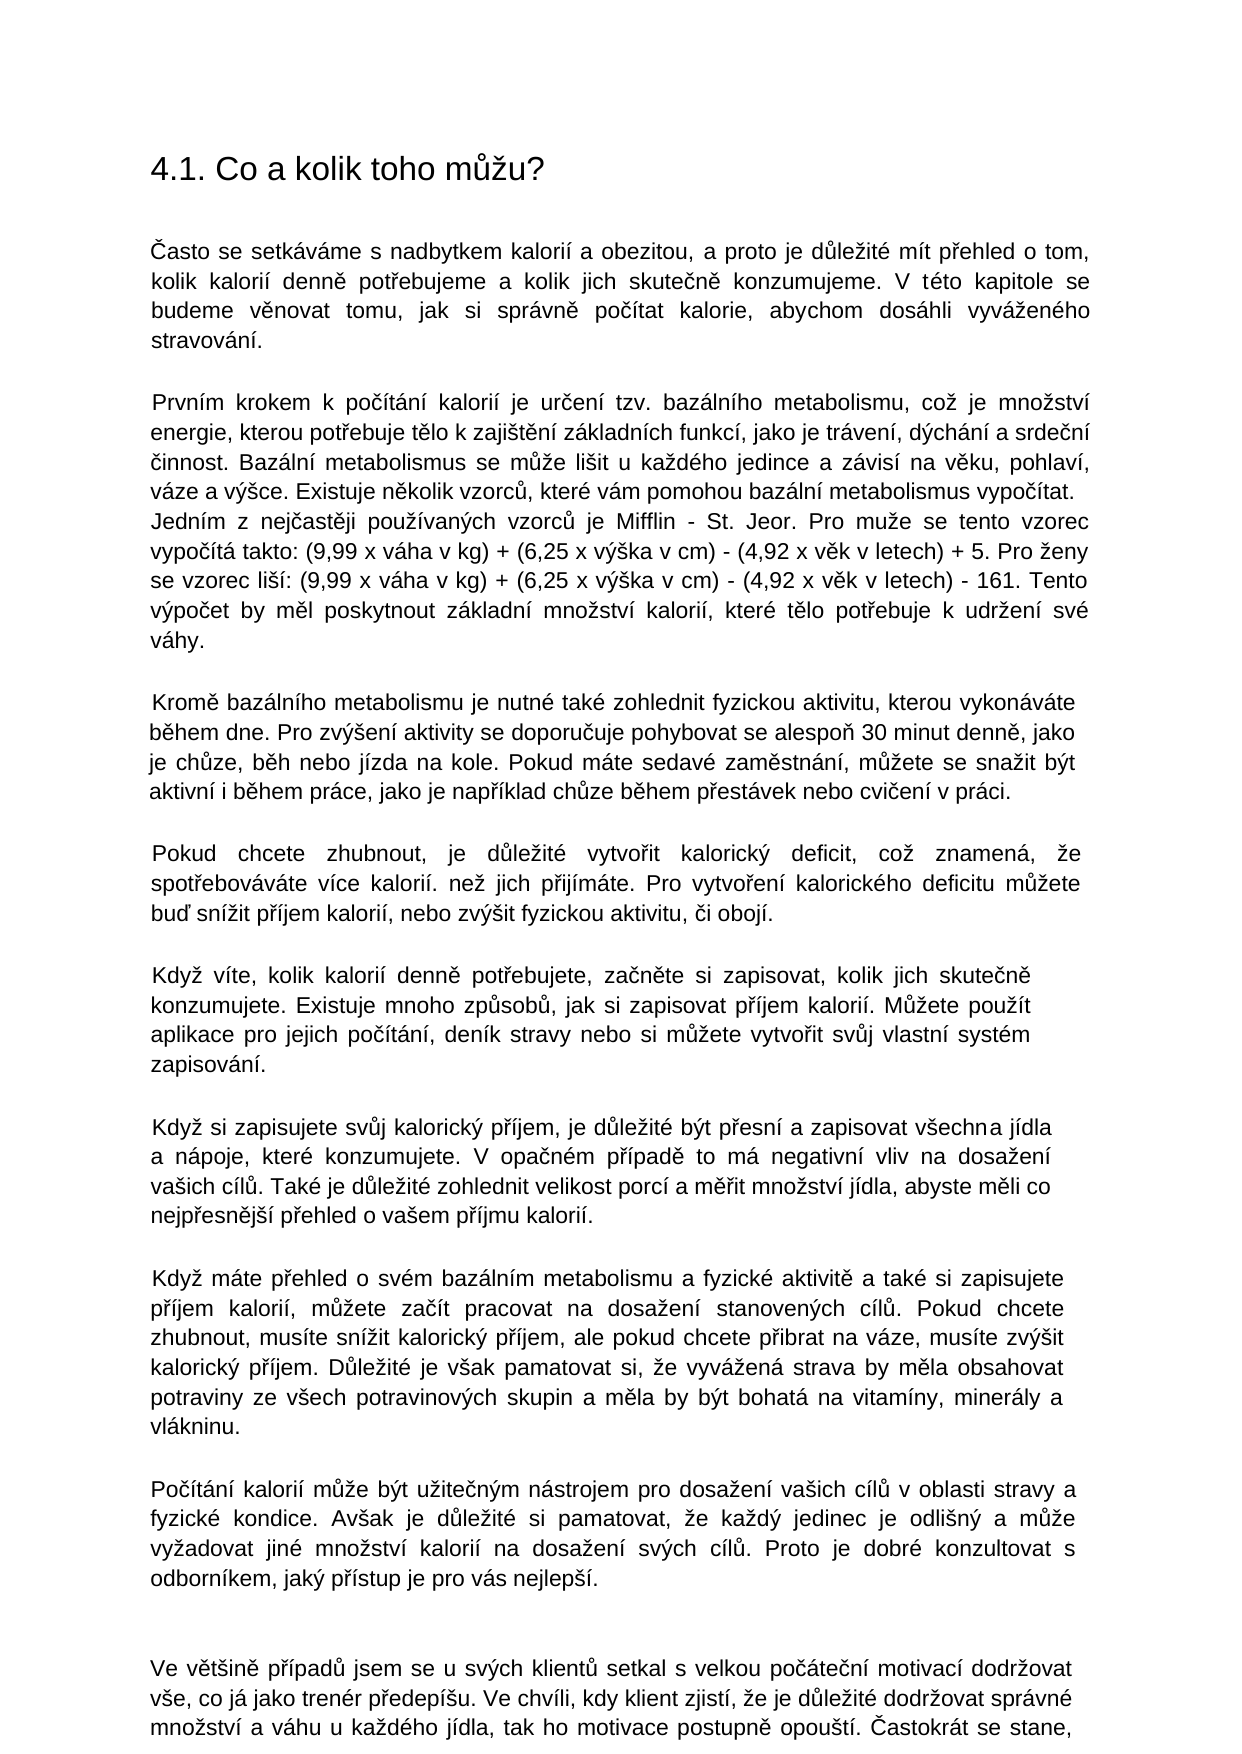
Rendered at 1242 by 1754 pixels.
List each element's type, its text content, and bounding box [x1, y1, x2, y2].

text Když máte přehled o svém bazálním metabolismu a fyzické aktivitě a také si zapisujete příjem kalorií, můžete začít pracovat na dosažení stanovených cílů. Pokud chcete zhubnout, musíte snížit kalorický příjem, ale pokud chcete přibrat na váze, musíte zvýšit kalorický příjem. Důležité je však pamatovat si, že vyvážená strava by měla obsahovat potraviny ze všech potravinových skupin a měla by být bohatá na vitamíny, minerály a vlákninu. [150, 1265, 1064, 1439]
text 4.1. Co a kolik toho můžu? [150, 149, 1096, 187]
text Když víte, kolik kalorií denně potřebujete, začněte si zapisovat, kolik jich skutečně konzumujete. Existuje mnoho způsobů, jak si zapisovat příjem kalorií. Můžete použít aplikace pro jejich počítání, deník stravy nebo si můžete vytvořit svůj vlastní systém zapisování. [150, 962, 1031, 1077]
text Pokud chcete zhubnout, je důležité vytvořit kalorický deficit, což znamená, že spotřebováváte více kalorií. než jich přijímáte. Pro vytvoření kalorického deficitu můžete buď snížit příjem kalorií, nebo zvýšit fyzickou aktivitu, či obojí. [151, 840, 1082, 926]
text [150, 1655, 1073, 1741]
text Často se setkáváme s nadbytkem kalorií a obezitou, a proto je důležité mít přehled o tom, kolik kalorií denně potřebujeme a kolik jich skutečně konzumujeme. V této kapitole se budeme věnovat tomu, jak si správně počítat kalorie, abychom dosáhli vyváženého stravování. [150, 238, 1090, 353]
text Počítání kalorií může být užitečným nástrojem pro dosažení vašich cílů v oblasti stravy a fyzické kondice. Avšak je důležité si pamatovat, že každý jedinec je odlišný a může vyžadovat jiné množství kalorií na dosažení svých cílů. Proto je dobré konzultovat s odborníkem, jaký přístup je pro vás nejlepší. [150, 1476, 1077, 1591]
text Jedním z nejčastěji používaných vzorců je Mifflin - St. Jeor. Pro muže se tento vzorec vypočítá takto: (9,99 x váha v kg) + (6,25 x výška v cm) - (4,92 x věk v letech) + 5. Pro ženy se vzorec liší: (9,99 x váha v kg) + (6,25 x výška v cm) - (4,92 x věk v letech) - 161. Tento výpočet by měl poskytnout základní množství kalorií, které tělo potřebuje k udržení své váhy. [150, 508, 1090, 653]
text Prvním krokem k počítání kalorií je určení tzv. bazálního metabolismu, což je množství energie, kterou potřebuje tělo k zajištění základních funkcí, jako je trávení, dýchání a srdeční činnost. Bazální metabolismus se může lišit u každého jedince a závisí na věku, pohlaví, váze a výšce. Existuje několik vzorců, které vám pomohou bazální metabolismus vypočítat. [150, 389, 1090, 505]
text Když si zapisujete svůj kalorický příjem, je důležité být přesní a zapisovat všechna jídla a nápoje, které konzumujete. V opačném případě to má negativní vliv na dosažení vašich cílů. Také je důležité zohlednit velikost porcí a měřit množství jídla, abyste měli co nejpřesnější přehled o vašem příjmu kalorií. [150, 1113, 1052, 1229]
text Kromě bazálního metabolismu je nutné také zohlednit fyzickou aktivitu, kterou vykonáváte během dne. Pro zvýšení aktivity se doporučuje pohybovat se alespoň 30 minut denně, jako je chůze, běh nebo jízda na kole. Pokud máte sedavé zaměstnání, můžete se snažit být aktivní i během práce, jako je například chůze během přestávek nebo cvičení v práci. [149, 689, 1076, 804]
